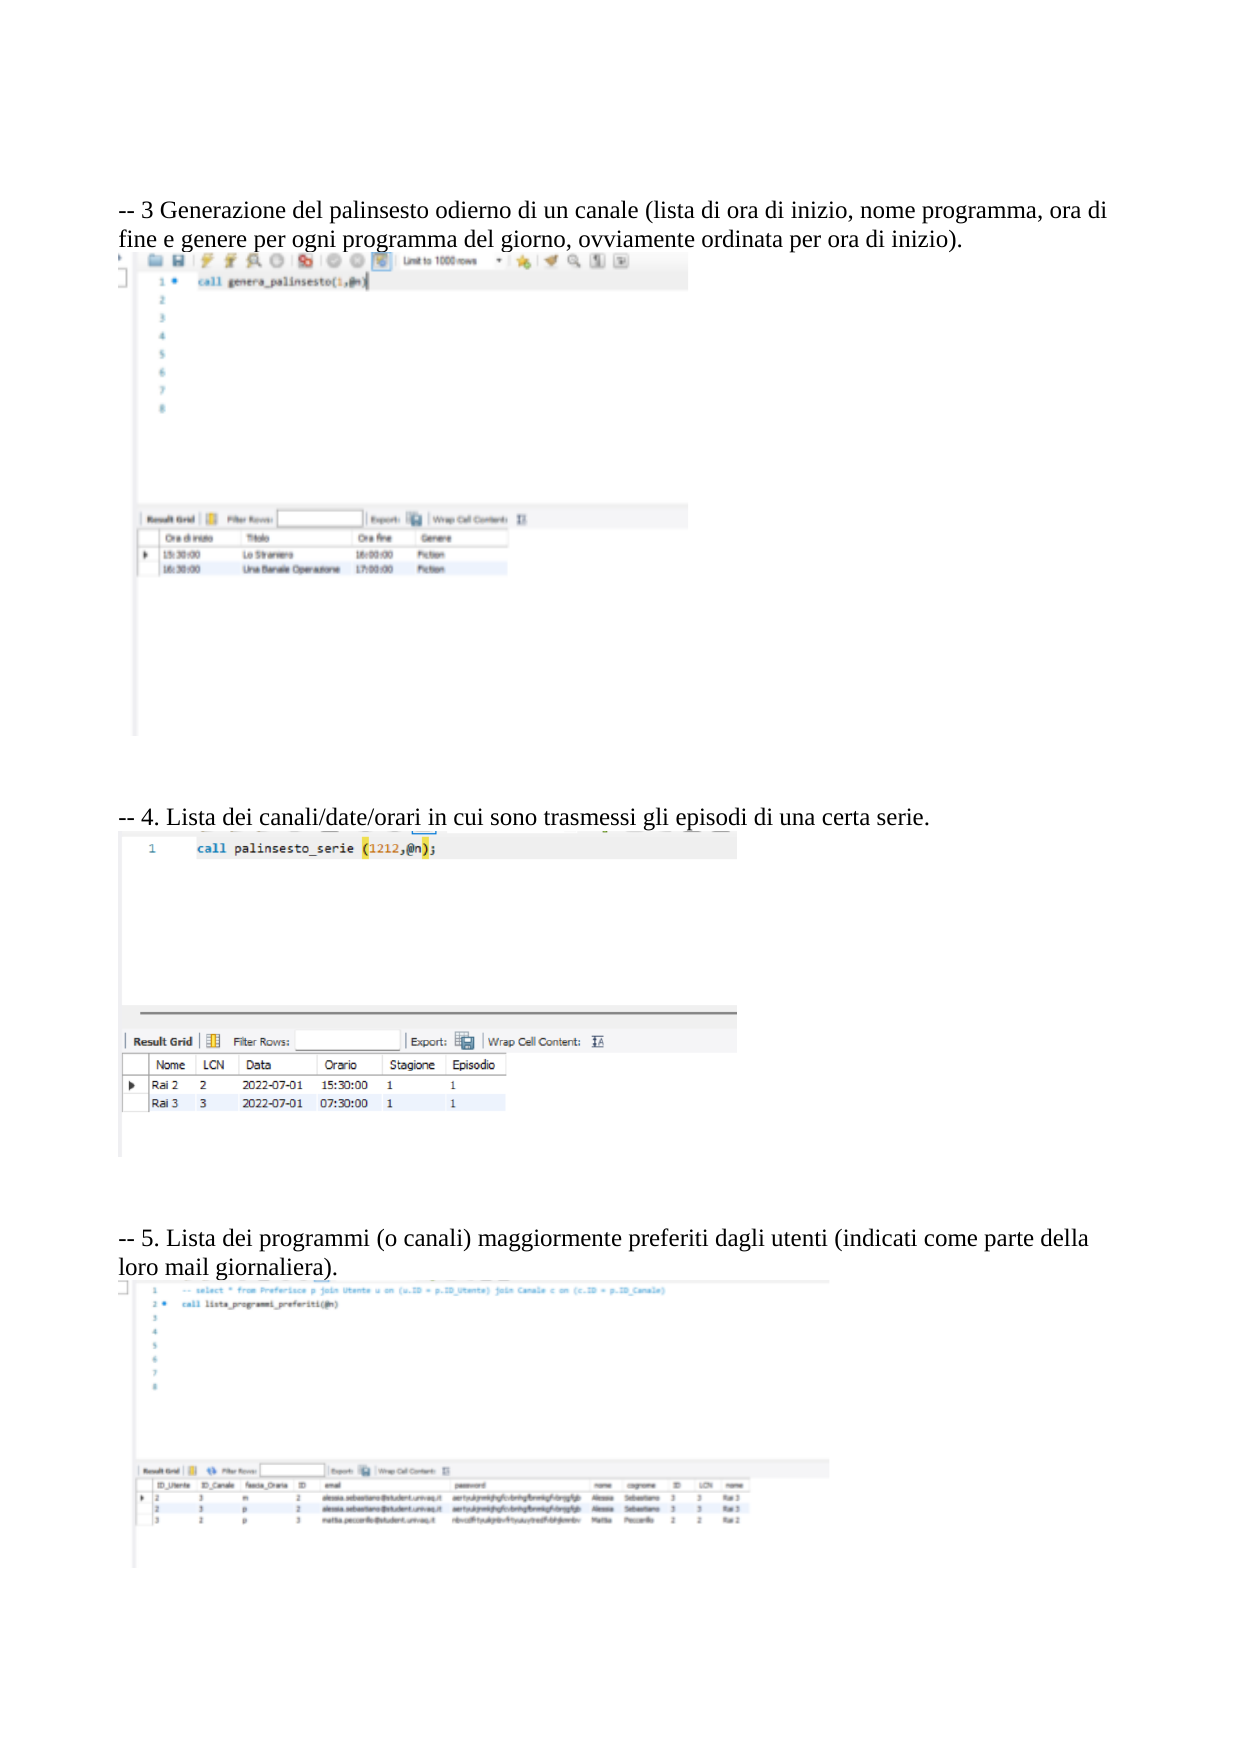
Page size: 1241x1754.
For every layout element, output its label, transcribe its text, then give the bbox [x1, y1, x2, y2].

text -- 5. Lista dei programmi (o canali) maggiormente preferiti dagli utenti (indicati come parte della loro mail giornaliera). [118, 1223, 1122, 1281]
picture [118, 831, 737, 1157]
picture [118, 252, 689, 736]
text -- 3 Generazione del palinsesto odierno di un canale (lista di ora di inizio, nome programma, ora di fine e genere per ogni programma del giorno, ovviamente ordinata per ora di inizio). [118, 195, 1122, 253]
text -- 4. Lista dei canali/date/orari in cui sono trasmessi gli episodi di una certa serie. [118, 802, 1122, 831]
picture [118, 1280, 830, 1568]
